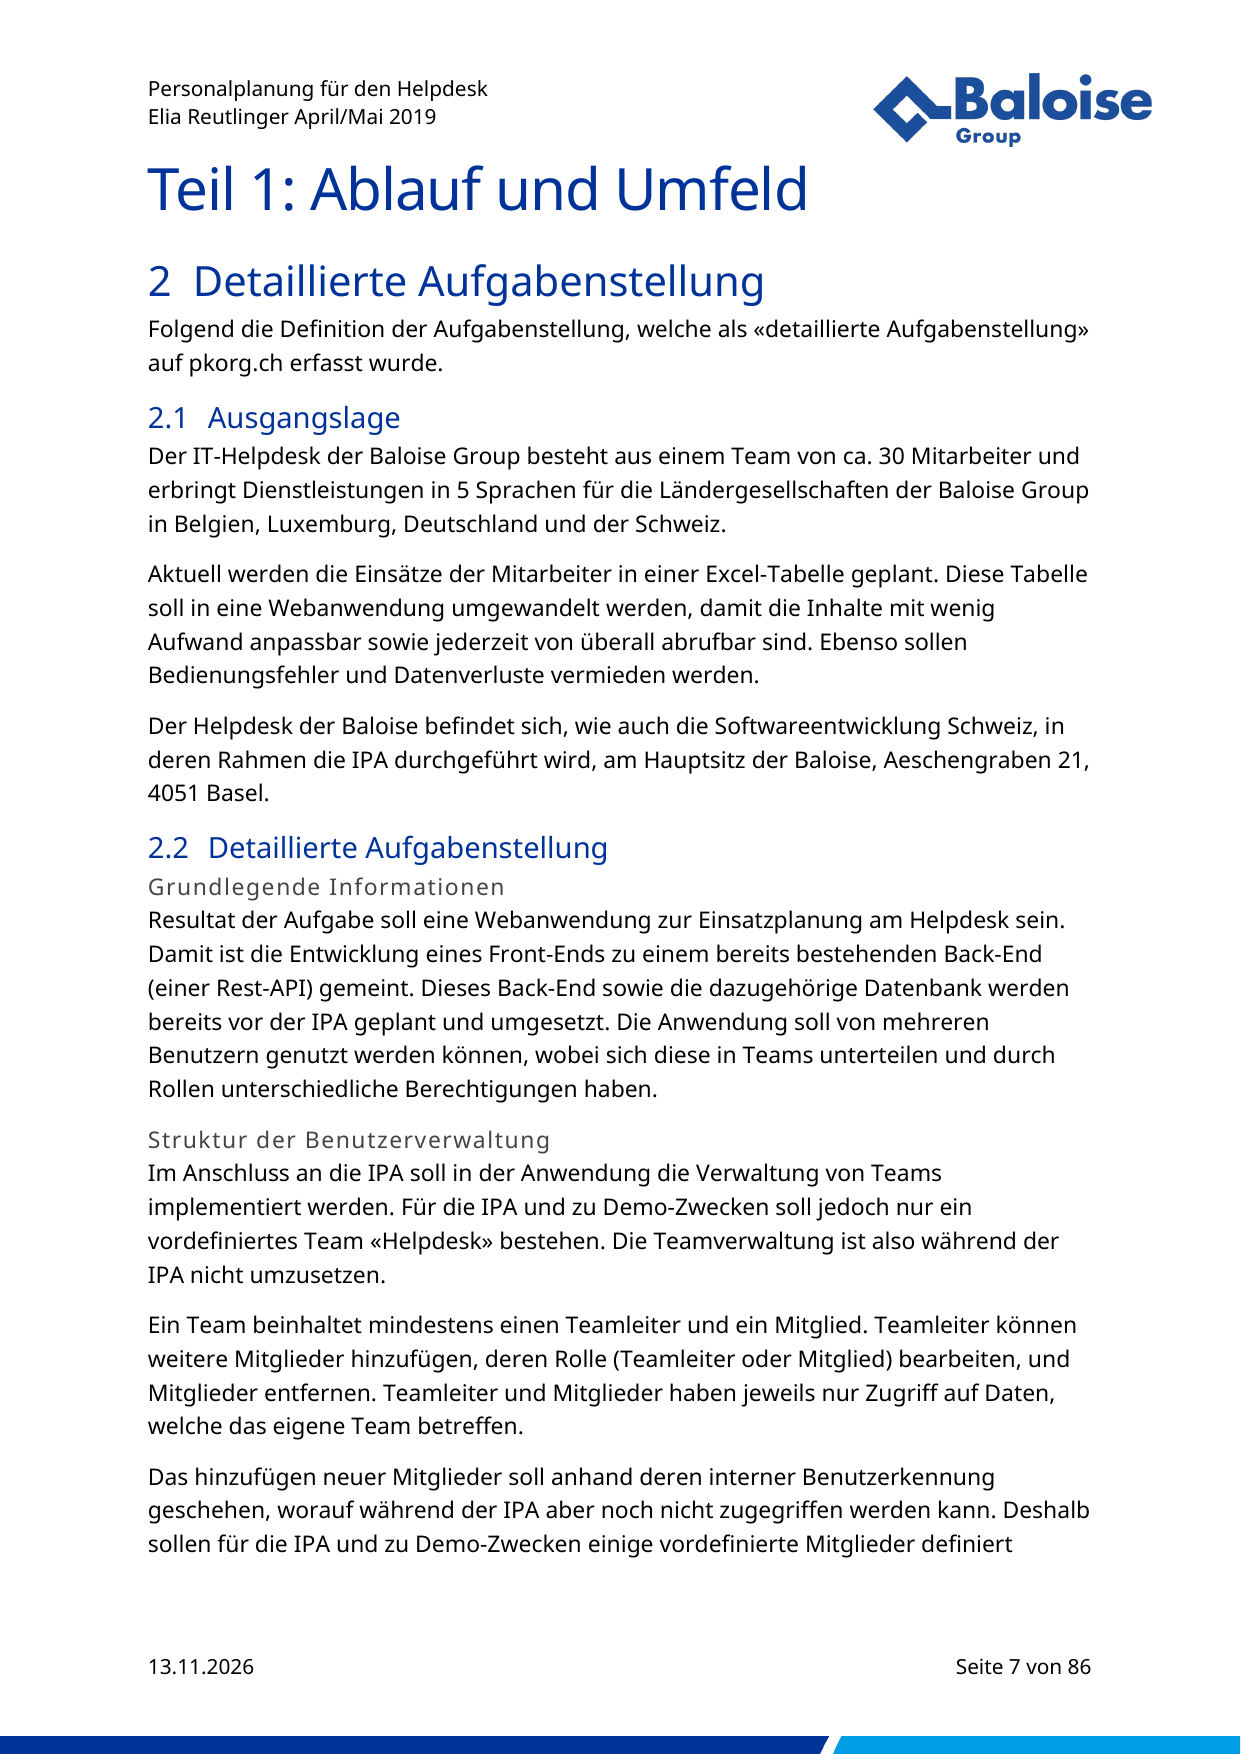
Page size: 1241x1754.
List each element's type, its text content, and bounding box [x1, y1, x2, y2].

text Aktuell werden die Einsätze der Mitarbeiter in einer Excel-Tabelle geplant. Diese Tabelle soll in eine Webanwendung umgewandelt werden, damit die Inhalte mit wenig Aufwand anpassbar sowie jederzeit von überall abrufbar sind. Ebenso sollen Bedienungsfehler und Datenverluste vermieden werden. [148, 558, 1093, 691]
text Resultat der Aufgabe soll eine Webanwendung zur Einsatzplanung am Helpdesk sein. Damit ist die Entwicklung eines Front-Ends zu einem bereits bestehenden Back-End (einer Rest-API) gemeint. Dieses Back-End sowie die dazugehörige Datenbank werden bereits vor der IPA geplant und umgesetzt. Die Anwendung soll von mehreren Benutzern genutzt werden können, wobei sich diese in Teams unterteilen und durch Rollen unterschiedliche Berechtigungen haben. [148, 904, 1093, 1104]
text Ein Team beinhaltet mindestens einen Teamleiter und ein Mitglied. Teamleiter können weitere Mitglieder hinzufügen, deren Rolle (Teamleiter oder Mitglied) bearbeiten, und Mitglieder entfernen. Teamleiter und Mitglieder haben jeweils nur Zugriff auf Daten, welche das eigene Team betreffen. [148, 1309, 1093, 1441]
subtitle Grundlegende Informationen [148, 871, 1093, 902]
text Der Helpdesk der Baloise befindet sich, wie auch die Softwareentwicklung Schweiz, in deren Rahmen die IPA durchgeführt wird, am Hauptsitz der Baloise, Aeschengraben 21, 4051 Basel. [148, 710, 1093, 809]
subtitle Struktur der Benutzerverwaltung [148, 1123, 1093, 1155]
text Der IT-Helpdesk der Baloise Group besteht aus einem Team von ca. 30 Mitarbeiter und erbringt Dienstleistungen in 5 Sprachen für die Ländergesellschaften der Baloise Group in Belgien, Luxemburg, Deutschland und der Schweiz. [148, 440, 1093, 539]
picture [0, 1736, 840, 1754]
subtitle Detaillierte Aufgabenstellung [148, 252, 1093, 309]
text Im Anschluss an die IPA soll in der Anwendung die Verwaltung von Teams implementiert werden. Für die IPA und zu Demo-Zwecken soll jedoch nur ein vordefiniertes Team «Helpdesk» bestehen. Die Teamverwaltung ist also während der IPA nicht umzusetzen. [148, 1157, 1093, 1290]
text Folgend die Definition der Aufgabenstellung, welche als «detaillierte Aufgabenstellung» auf pkorg.ch erfasst wurde. [148, 313, 1093, 378]
title Teil 1: Ablauf und Umfeld [148, 148, 1093, 227]
picture [873, 73, 1152, 147]
subtitle Ausgangslage [148, 397, 1093, 437]
subtitle Detaillierte Aufgabenstellung [148, 828, 1093, 867]
